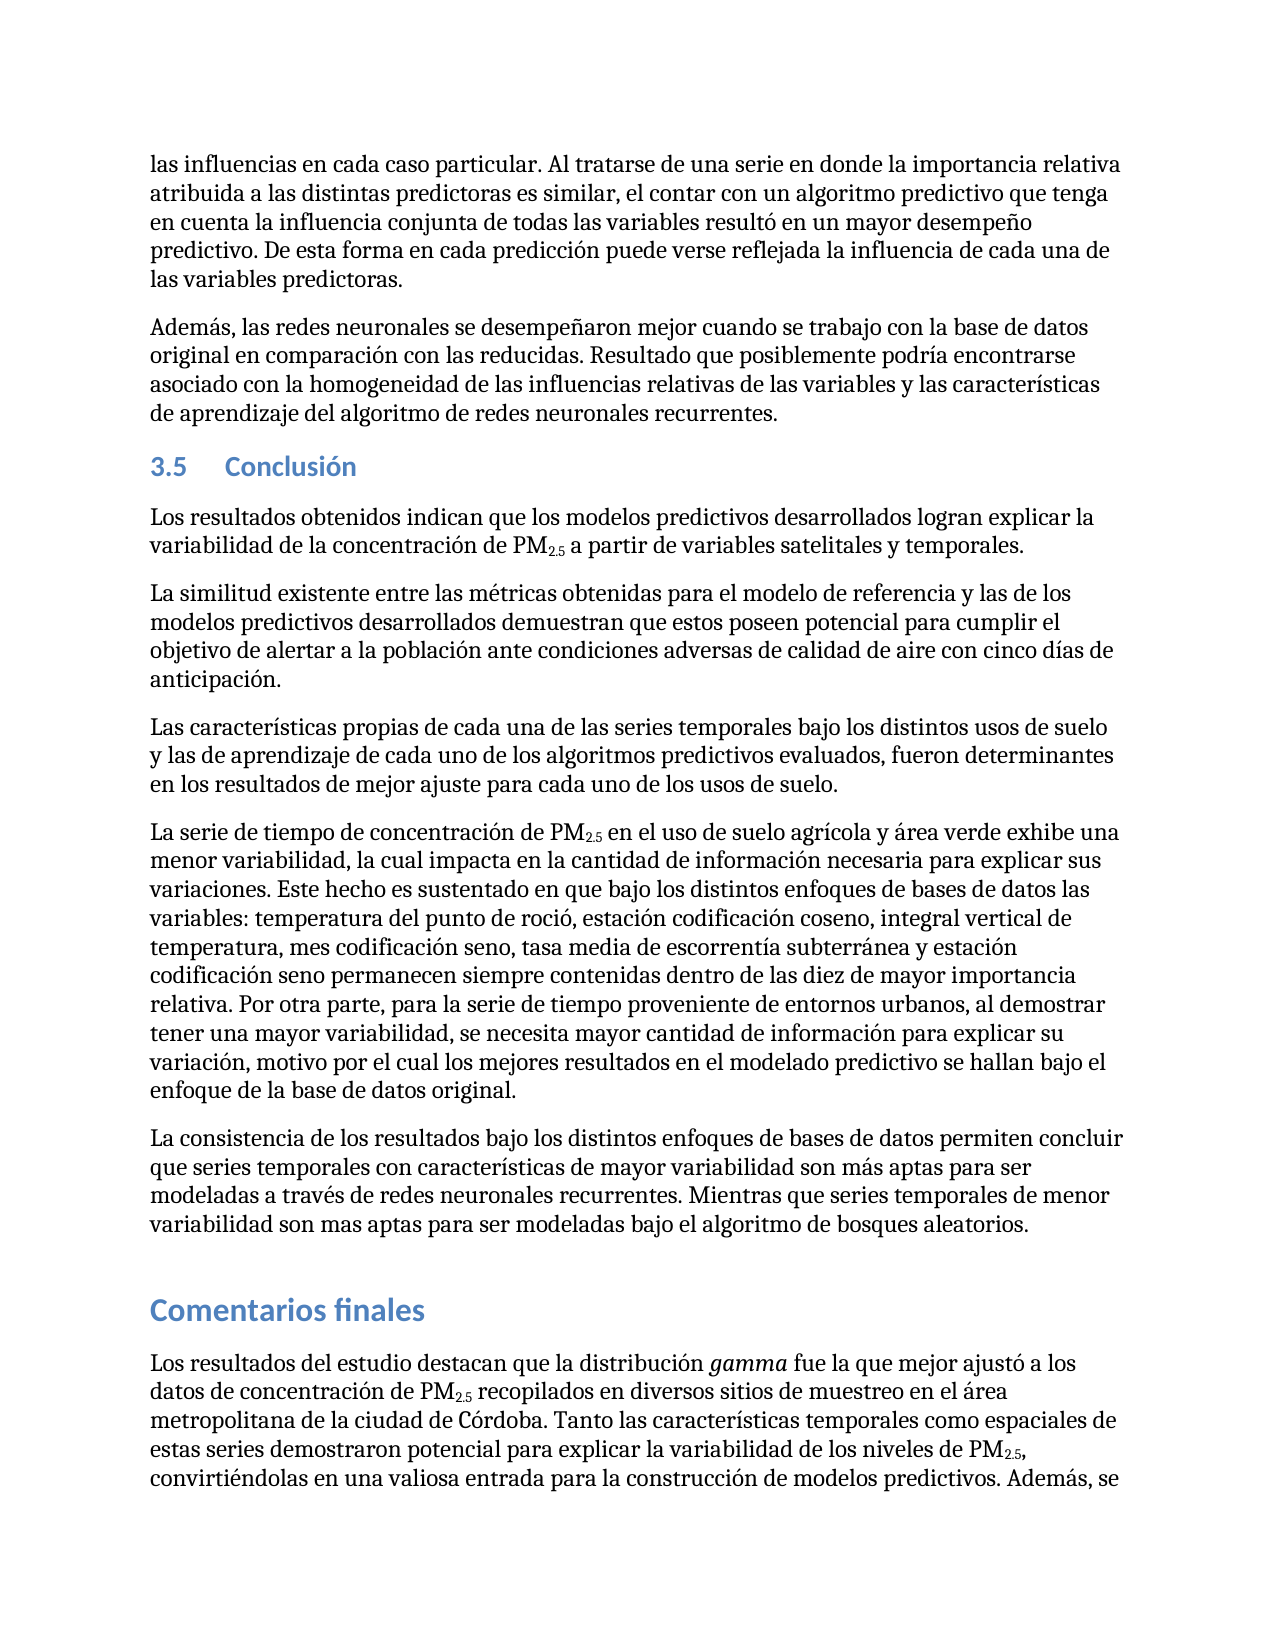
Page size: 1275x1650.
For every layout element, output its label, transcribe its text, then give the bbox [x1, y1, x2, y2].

text Además, las redes neuronales se desempeñaron mejor cuando se trabajo con la base de datos original en comparación con las reducidas. Resultado que posiblemente podría encontrarse asociado con la homogeneidad de las influencias relativas de las variables y las características de aprendizaje del algoritmo de redes neuronales recurrentes. [150, 312, 1125, 427]
text La serie de tiempo de concentración de PM2.5 en el uso de suelo agrícola y área verde exhibe una menor variabilidad, la cual impacta en la cantidad de información necesaria para explicar sus variaciones. Este hecho es sustentado en que bajo los distintos enfoques de bases de datos las variables: temperatura del punto de roció, estación codificación coseno, integral vertical de temperatura, mes codificación seno, tasa media de escorrentía subterránea y estación codificación seno permanecen siempre contenidas dentro de las diez de mayor importancia relativa. Por otra parte, para la serie de tiempo proveniente de entornos urbanos, al demostrar tener una mayor variabilidad, se necesita mayor cantidad de información para explicar su variación, motivo por el cual los mejores resultados en el modelado predictivo se hallan bajo el enfoque de la base de datos original. [150, 818, 1125, 1105]
subtitle Comentarios finales [150, 1289, 1125, 1330]
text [150, 150, 1125, 294]
text Los resultados obtenidos indican que los modelos predictivos desarrollados logran explicar la variabilidad de la concentración de PM2.5 a partir de variables satelitales y temporales. [150, 503, 1125, 560]
text La similitud existente entre las métricas obtenidas para el modelo de referencia y las de los modelos predictivos desarrollados demuestran que estos poseen potencial para cumplir el objetivo de alertar a la población ante condiciones adversas de calidad de aire con cinco días de anticipación. [150, 579, 1125, 694]
text Las características propias de cada una de las series temporales bajo los distintos usos de suelo y las de aprendizaje de cada uno de los algoritmos predictivos evaluados, fueron determinantes en los resultados de mejor ajuste para cada uno de los usos de suelo. [150, 713, 1125, 799]
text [150, 1348, 1125, 1492]
text La consistencia de los resultados bajo los distintos enfoques de bases de datos permiten concluir que series temporales con características de mayor variabilidad son más aptas para ser modeladas a través de redes neuronales recurrentes. Mientras que series temporales de menor variabilidad son mas aptas para ser modeladas bajo el algoritmo de bosques aleatorios. [150, 1124, 1125, 1239]
subtitle 3.5 Conclusión [150, 448, 1125, 484]
